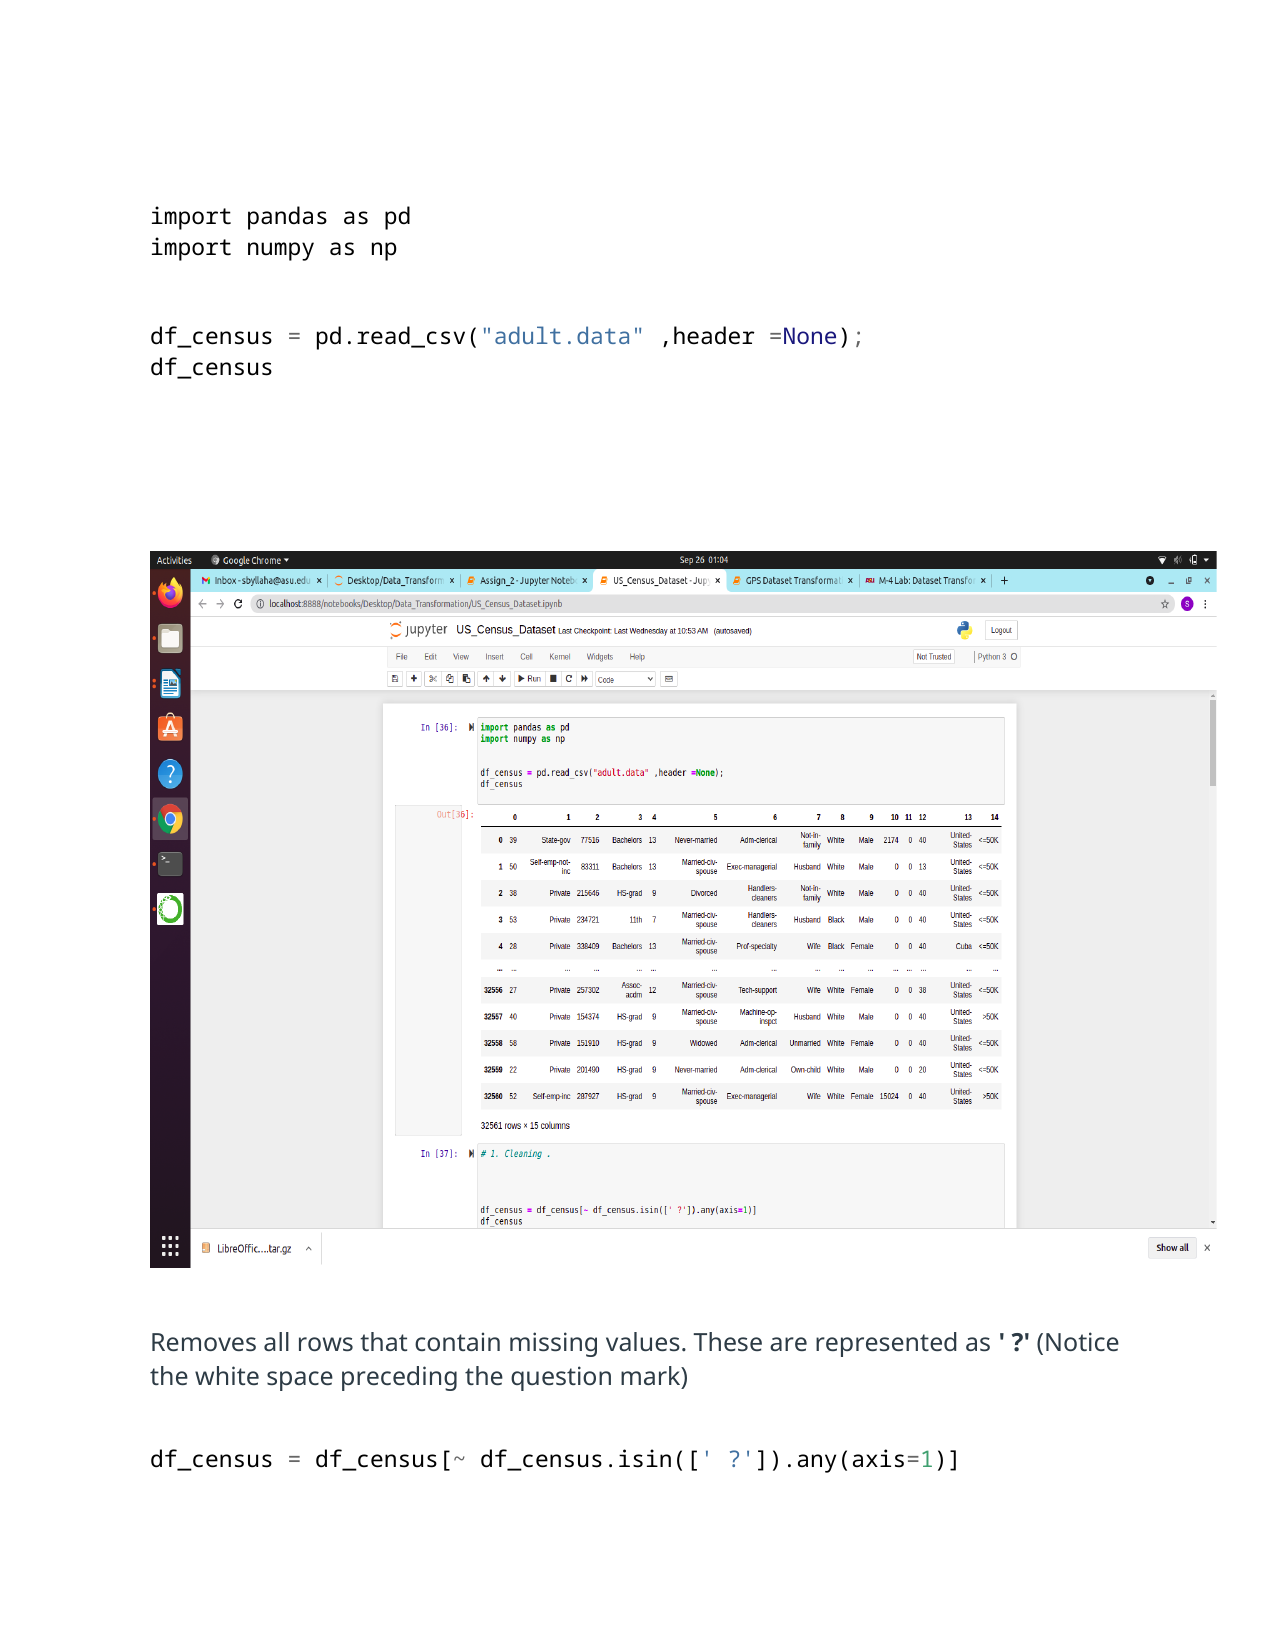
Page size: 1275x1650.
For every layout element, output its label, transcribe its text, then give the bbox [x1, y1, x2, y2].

text import pandas as pd import numpy as np df_census = pd.read_csv("adult.data" ,header =None); df_census [150, 199, 1125, 382]
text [150, 1414, 1125, 1474]
text Removes all rows that contain missing values. These are represented as ' ?' (Notice the white space preceding the question mark) [150, 1268, 1125, 1393]
picture [150, 551, 1217, 1268]
